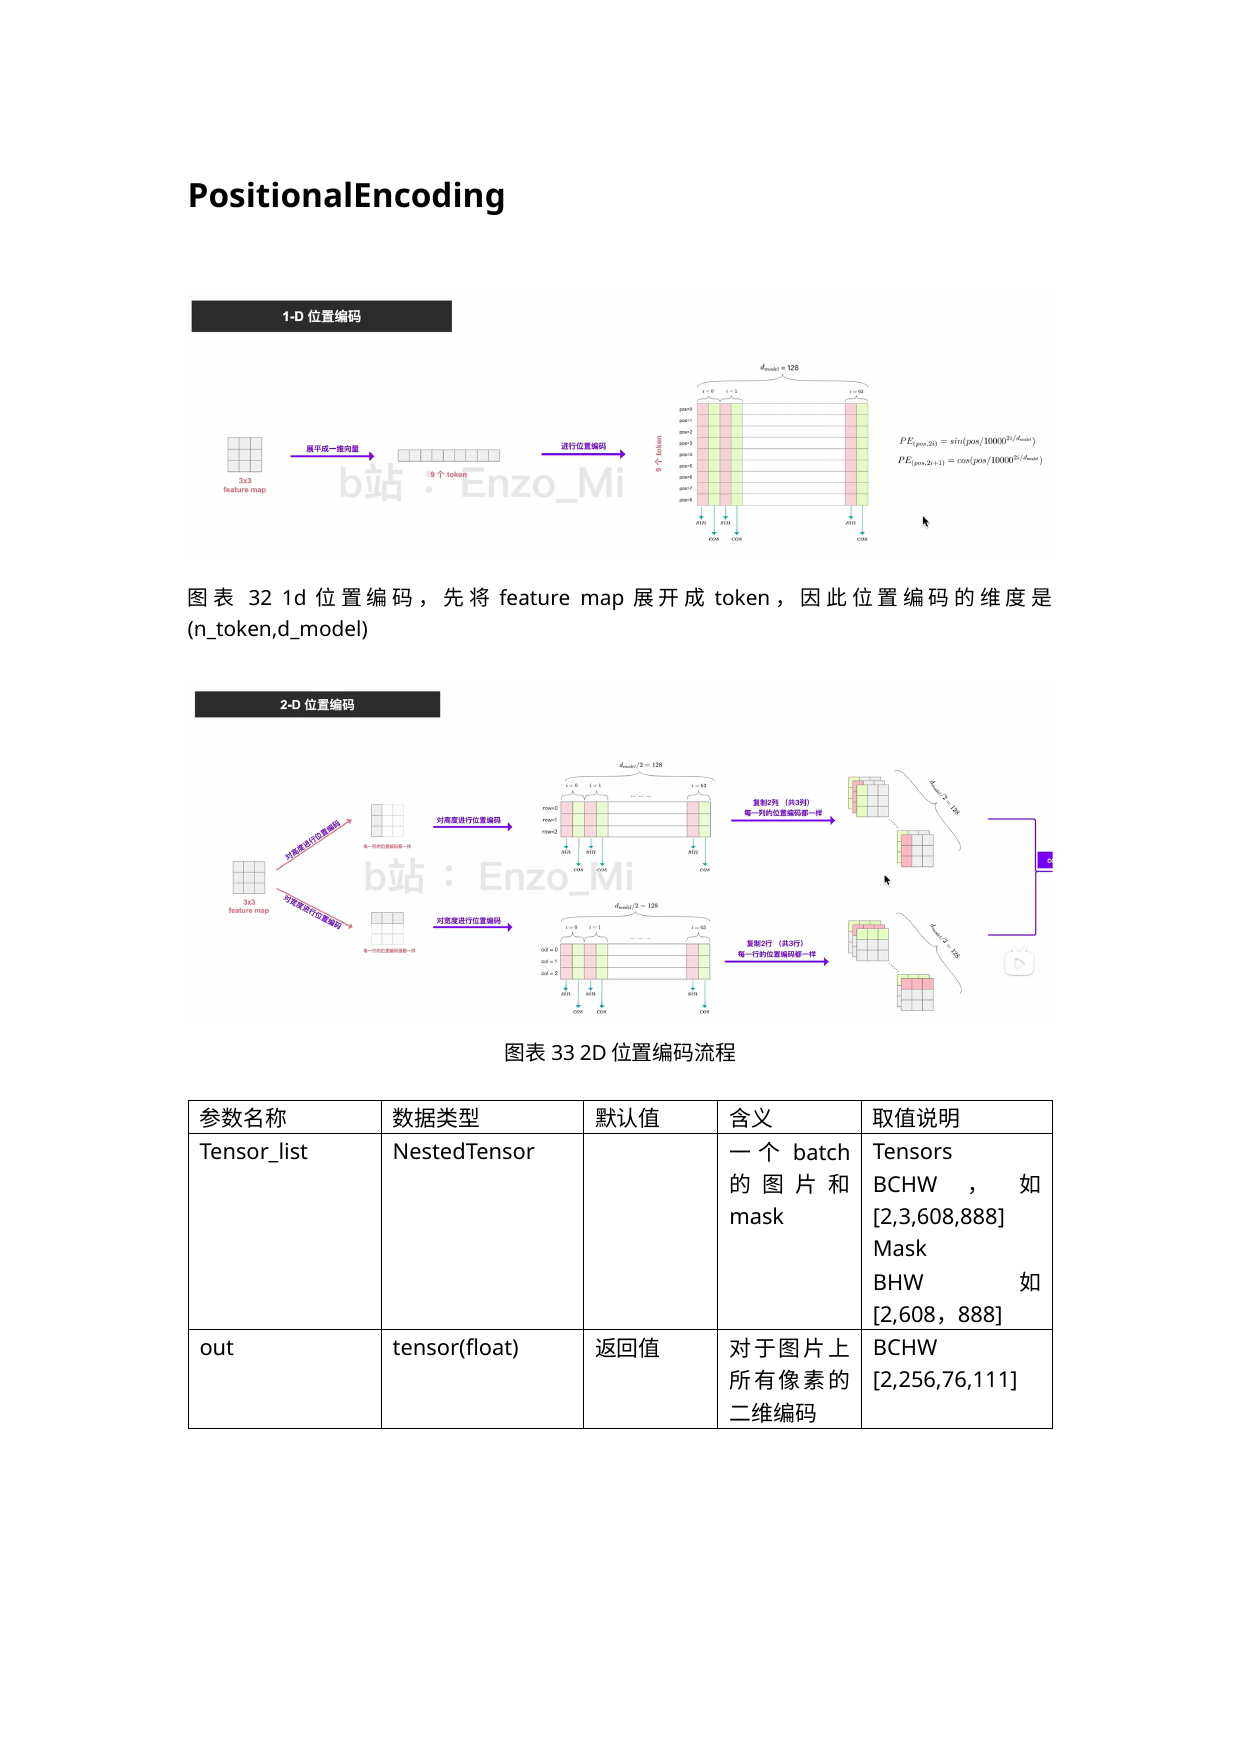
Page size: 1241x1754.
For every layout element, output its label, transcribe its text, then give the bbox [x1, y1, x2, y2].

table_cell NestedTensor [382, 1134, 583, 1329]
table_cell 一个batch的图片和mask [718, 1134, 861, 1329]
table_cell Tensor_list [189, 1134, 381, 1329]
table_cell [584, 1134, 717, 1329]
text 图表 33 2D位置编码流程 [187, 1035, 1053, 1067]
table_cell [862, 1134, 1052, 1329]
table_header 默认值 [584, 1101, 717, 1133]
table_cell BCHW [2,256,76,111] [862, 1330, 1052, 1428]
table_header 取值说明 [862, 1101, 1052, 1133]
picture [187, 677, 1053, 1027]
table_cell tensor(float) [382, 1330, 583, 1428]
table_cell out [189, 1330, 381, 1428]
table_header 含义 [718, 1101, 861, 1133]
table_cell 对于图片上所有像素的二维编码 [718, 1330, 861, 1428]
table_cell 返回值 [584, 1330, 717, 1428]
table_header 参数名称 [189, 1101, 381, 1133]
table_header 数据类型 [382, 1101, 583, 1133]
text 图表 32 1d位置编码，先将feature map展开成token，因此位置编码的维度是(n_token,d_model) [187, 580, 1053, 645]
picture [187, 287, 1053, 560]
subtitle PositionalEncoding [187, 162, 1053, 227]
